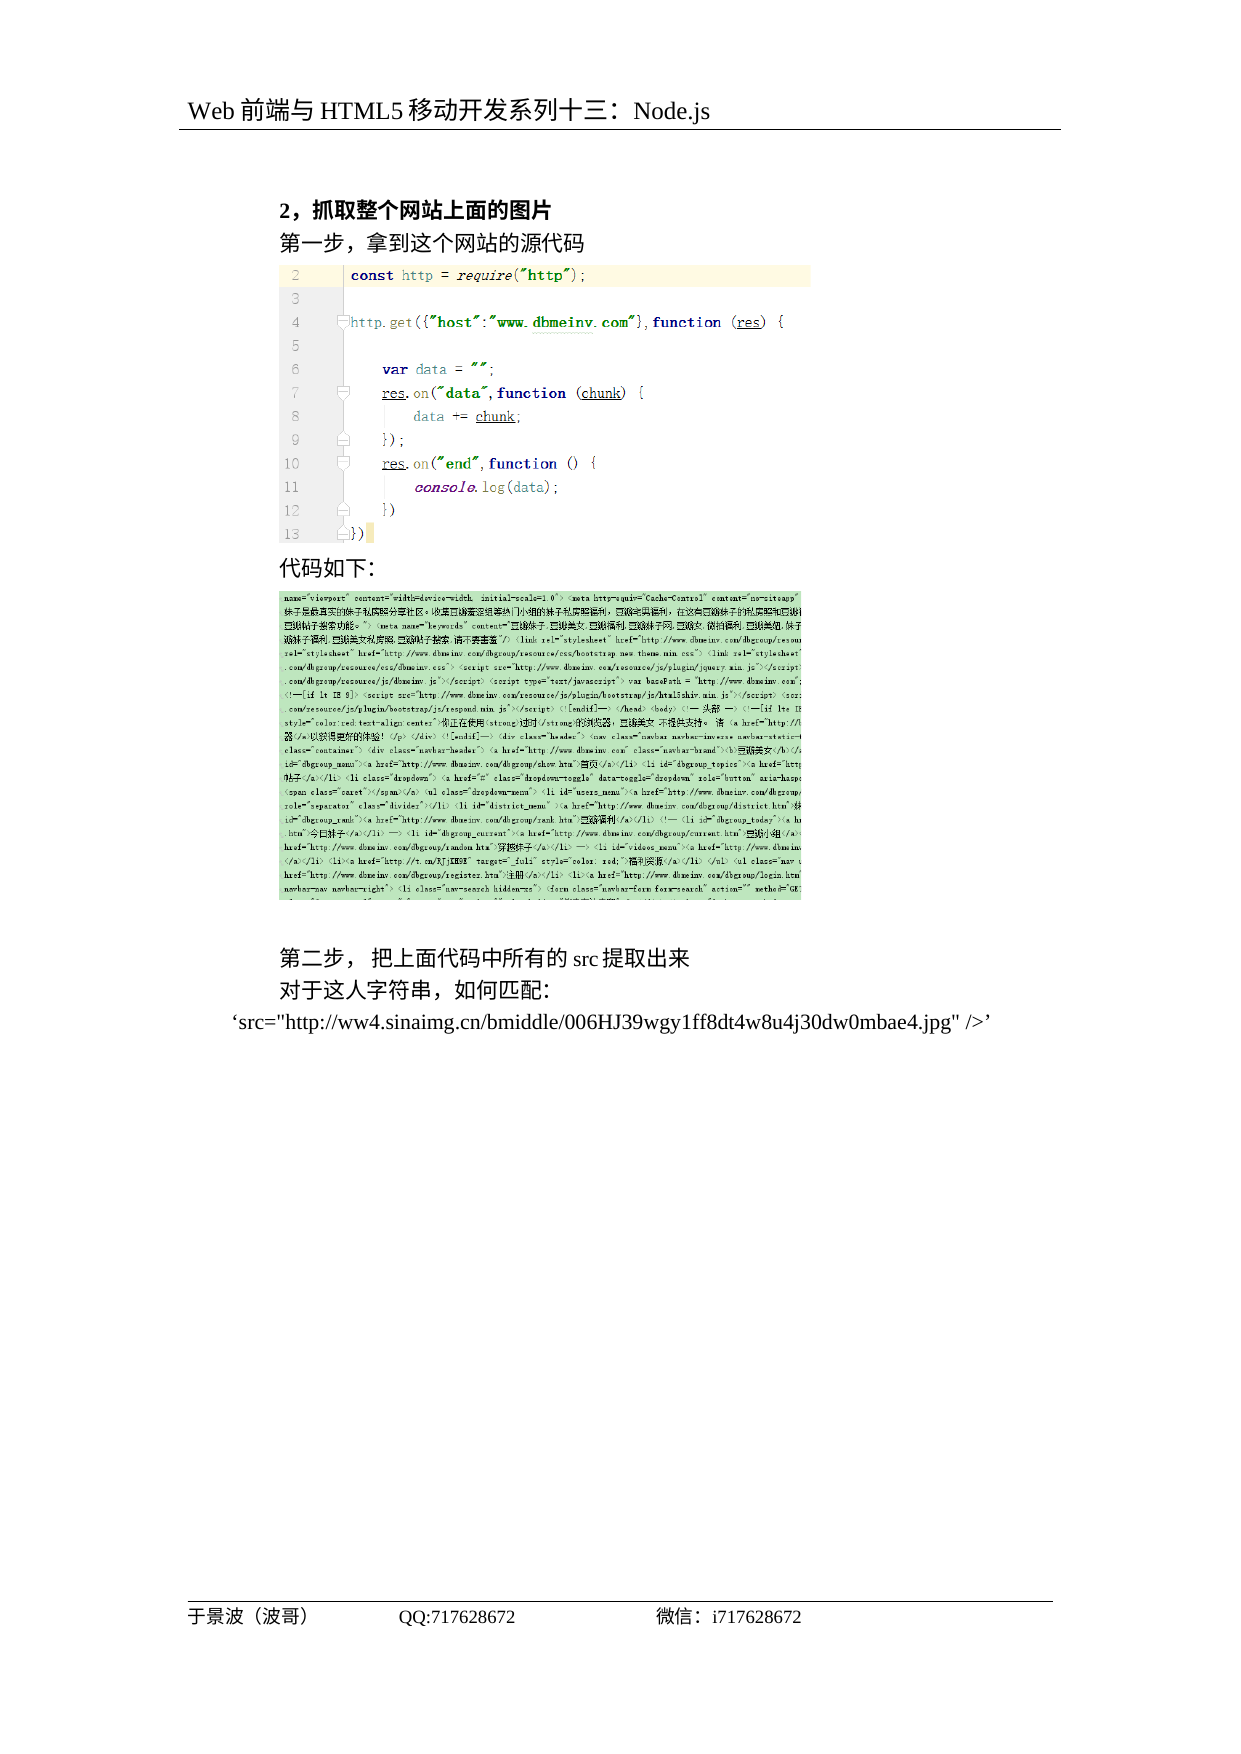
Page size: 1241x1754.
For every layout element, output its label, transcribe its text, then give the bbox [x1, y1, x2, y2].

text 代码如下： [187, 550, 1053, 583]
picture [279, 265, 811, 543]
text 对于这人字符串，如何匹配： ‘src="http://ww4.sinaimg.cn/bmiddle/006HJ39wgy1ff8dt4w8u4j30dw0mbae4.jpg" />’ [187, 973, 1053, 1038]
text 第二步， 把上面代码中所有的src提取出来 [187, 940, 1053, 973]
text 2，抓取整个网站上面的图片 [187, 193, 1053, 225]
picture [279, 591, 802, 900]
text 第一步，拿到这个网站的源代码 [187, 225, 1053, 258]
